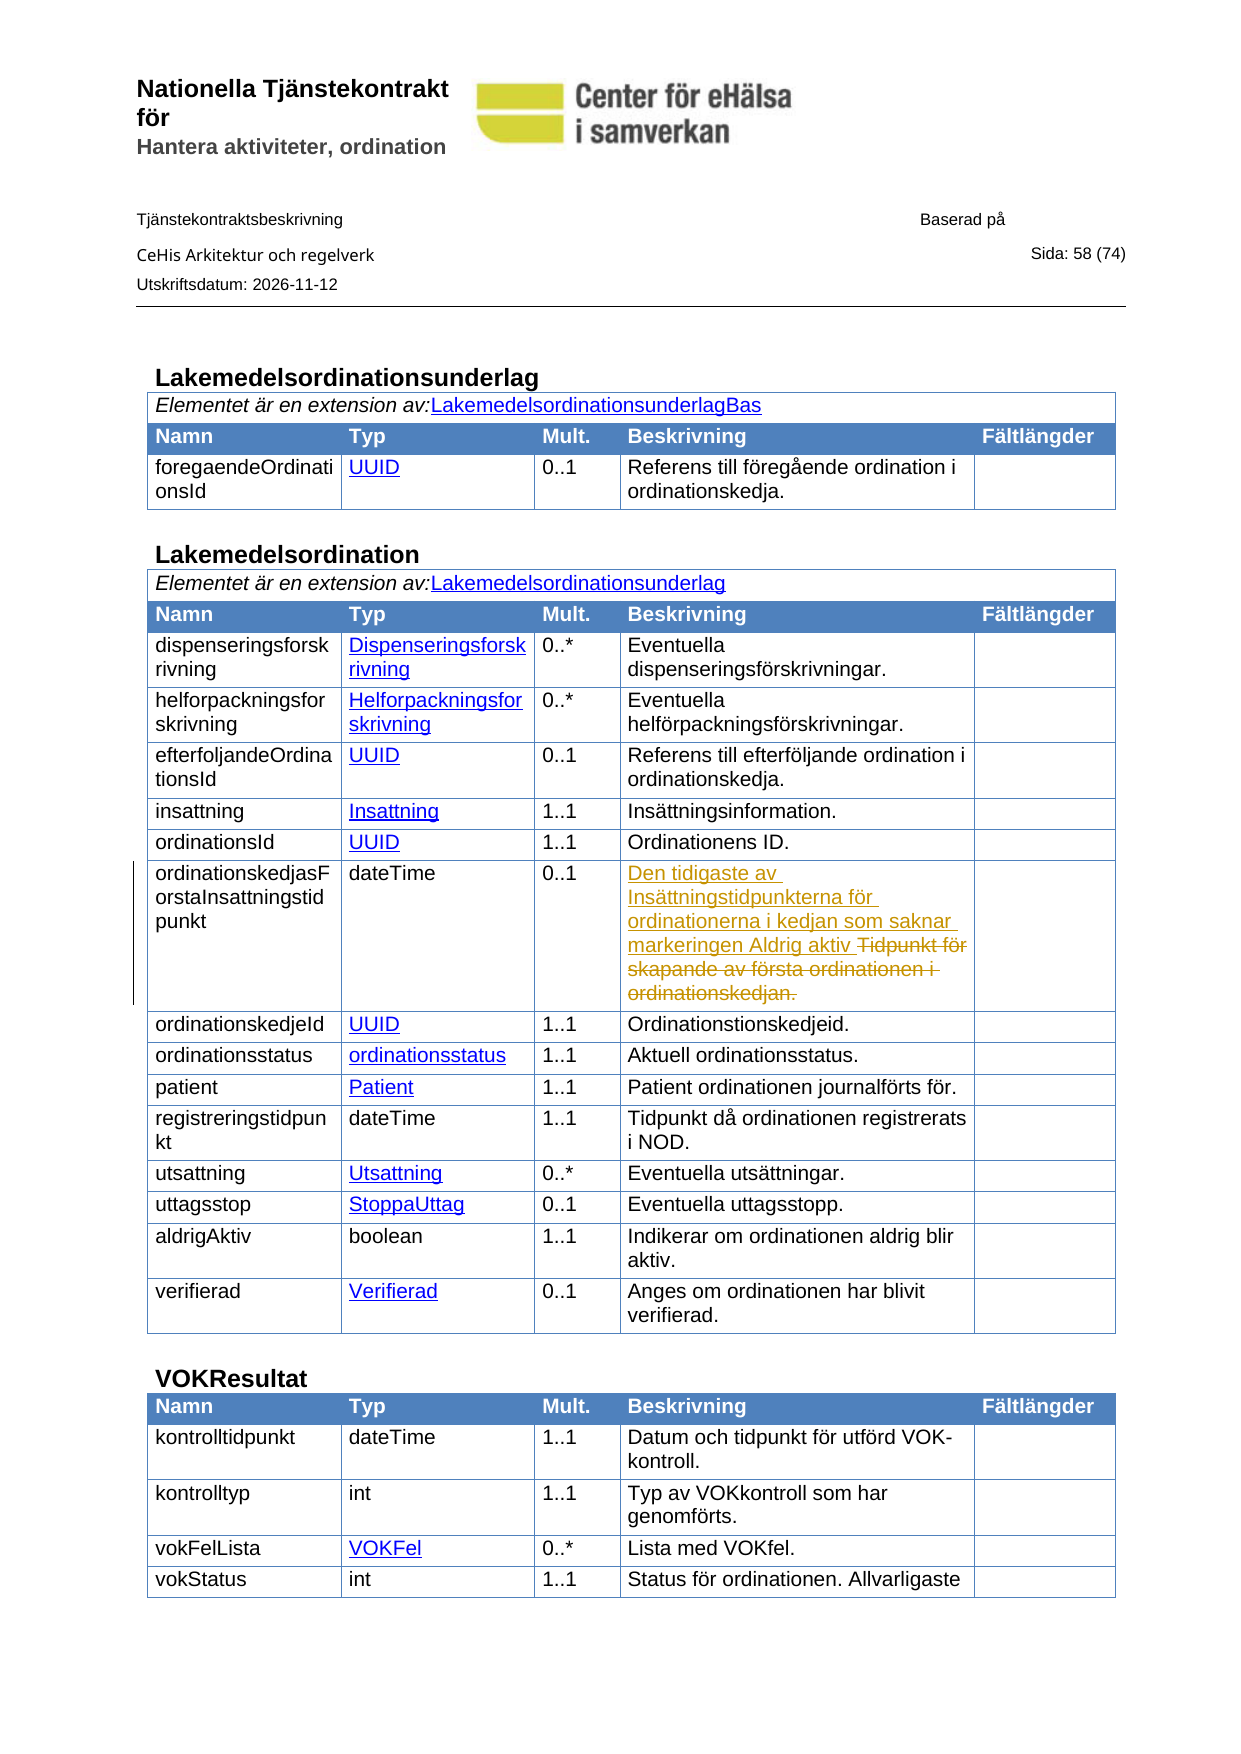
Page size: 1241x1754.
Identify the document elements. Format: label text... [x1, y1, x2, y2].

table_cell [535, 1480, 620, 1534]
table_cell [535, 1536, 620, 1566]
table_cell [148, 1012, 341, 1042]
table_cell Namn [148, 424, 341, 454]
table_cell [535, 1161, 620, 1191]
table_cell Eventuella dispenseringsförskrivningar. [621, 633, 974, 687]
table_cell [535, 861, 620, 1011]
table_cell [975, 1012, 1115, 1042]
table_cell foregaendeOrdinationsId [148, 455, 341, 509]
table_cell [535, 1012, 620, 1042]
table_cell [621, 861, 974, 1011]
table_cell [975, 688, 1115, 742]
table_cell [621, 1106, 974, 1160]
table_cell Fältlängder [975, 602, 1115, 632]
table_cell Mult. [535, 602, 620, 632]
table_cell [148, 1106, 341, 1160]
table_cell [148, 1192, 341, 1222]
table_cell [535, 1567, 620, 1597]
table_cell Beskrivning [621, 602, 974, 632]
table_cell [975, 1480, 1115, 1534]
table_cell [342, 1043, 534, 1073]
table_cell Beskrivning [621, 424, 974, 454]
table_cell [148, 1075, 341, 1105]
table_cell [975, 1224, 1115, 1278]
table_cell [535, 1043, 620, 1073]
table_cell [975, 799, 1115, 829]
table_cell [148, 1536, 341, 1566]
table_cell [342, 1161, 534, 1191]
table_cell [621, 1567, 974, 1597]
table_cell 0..1 [535, 455, 620, 509]
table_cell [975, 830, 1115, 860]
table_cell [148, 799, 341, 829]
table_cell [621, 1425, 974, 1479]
table_cell Typ [342, 602, 534, 632]
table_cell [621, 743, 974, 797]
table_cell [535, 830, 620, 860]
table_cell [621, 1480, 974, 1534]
table_cell 0..* [535, 633, 620, 687]
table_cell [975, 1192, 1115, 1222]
table_cell [975, 633, 1115, 687]
text VOKResultat [148, 1364, 1181, 1393]
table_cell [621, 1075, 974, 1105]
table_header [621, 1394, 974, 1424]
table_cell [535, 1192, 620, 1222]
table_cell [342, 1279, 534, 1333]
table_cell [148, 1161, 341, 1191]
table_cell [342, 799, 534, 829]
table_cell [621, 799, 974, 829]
table_cell Dispenseringsforskrivning [342, 633, 534, 687]
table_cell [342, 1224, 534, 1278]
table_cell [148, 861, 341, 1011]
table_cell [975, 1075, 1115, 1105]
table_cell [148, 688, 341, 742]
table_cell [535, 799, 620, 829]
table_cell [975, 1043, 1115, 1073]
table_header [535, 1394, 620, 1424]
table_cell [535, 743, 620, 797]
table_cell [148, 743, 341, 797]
text Lakemedelsordinationsunderlag [148, 363, 1181, 392]
picture [471, 78, 797, 151]
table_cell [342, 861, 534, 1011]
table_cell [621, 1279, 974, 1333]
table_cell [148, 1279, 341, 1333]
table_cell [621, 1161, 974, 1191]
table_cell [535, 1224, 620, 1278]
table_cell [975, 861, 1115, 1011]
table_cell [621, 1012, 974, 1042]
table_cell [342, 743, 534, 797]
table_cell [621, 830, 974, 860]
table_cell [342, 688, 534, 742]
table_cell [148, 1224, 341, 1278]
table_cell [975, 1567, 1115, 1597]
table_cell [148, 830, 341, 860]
table_cell Fältlängder [975, 424, 1115, 454]
table_cell Mult. [535, 424, 620, 454]
table_cell UUID [342, 455, 534, 509]
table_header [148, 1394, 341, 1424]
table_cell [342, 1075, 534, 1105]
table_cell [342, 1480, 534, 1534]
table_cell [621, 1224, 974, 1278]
text Lakemedelsordination [148, 541, 1181, 569]
table_cell [975, 455, 1115, 509]
table_cell Referens till föregående ordination i ordinationskedja. [621, 455, 974, 509]
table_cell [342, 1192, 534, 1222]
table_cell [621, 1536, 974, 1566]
table_header Elementet är en extension av:LakemedelsordinationsunderlagBas [148, 393, 1115, 423]
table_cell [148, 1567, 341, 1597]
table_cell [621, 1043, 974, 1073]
table_cell dispenseringsforskrivning [148, 633, 341, 687]
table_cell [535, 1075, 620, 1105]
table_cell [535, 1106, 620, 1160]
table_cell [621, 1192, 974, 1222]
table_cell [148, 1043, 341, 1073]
table_cell Namn [148, 602, 341, 632]
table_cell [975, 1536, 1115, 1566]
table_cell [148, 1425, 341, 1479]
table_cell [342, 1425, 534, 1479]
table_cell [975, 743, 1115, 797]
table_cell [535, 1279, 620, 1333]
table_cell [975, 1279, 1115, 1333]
table_header Elementet är en extension av:Lakemedelsordinationsunderlag [148, 570, 1115, 601]
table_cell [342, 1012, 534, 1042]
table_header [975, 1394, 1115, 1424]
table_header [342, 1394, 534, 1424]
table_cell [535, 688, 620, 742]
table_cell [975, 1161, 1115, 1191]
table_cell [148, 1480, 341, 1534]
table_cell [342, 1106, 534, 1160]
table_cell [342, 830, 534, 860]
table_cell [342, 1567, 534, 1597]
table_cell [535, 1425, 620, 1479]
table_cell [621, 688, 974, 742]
table_cell Typ [342, 424, 534, 454]
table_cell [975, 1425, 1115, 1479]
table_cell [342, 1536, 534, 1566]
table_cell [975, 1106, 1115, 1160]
